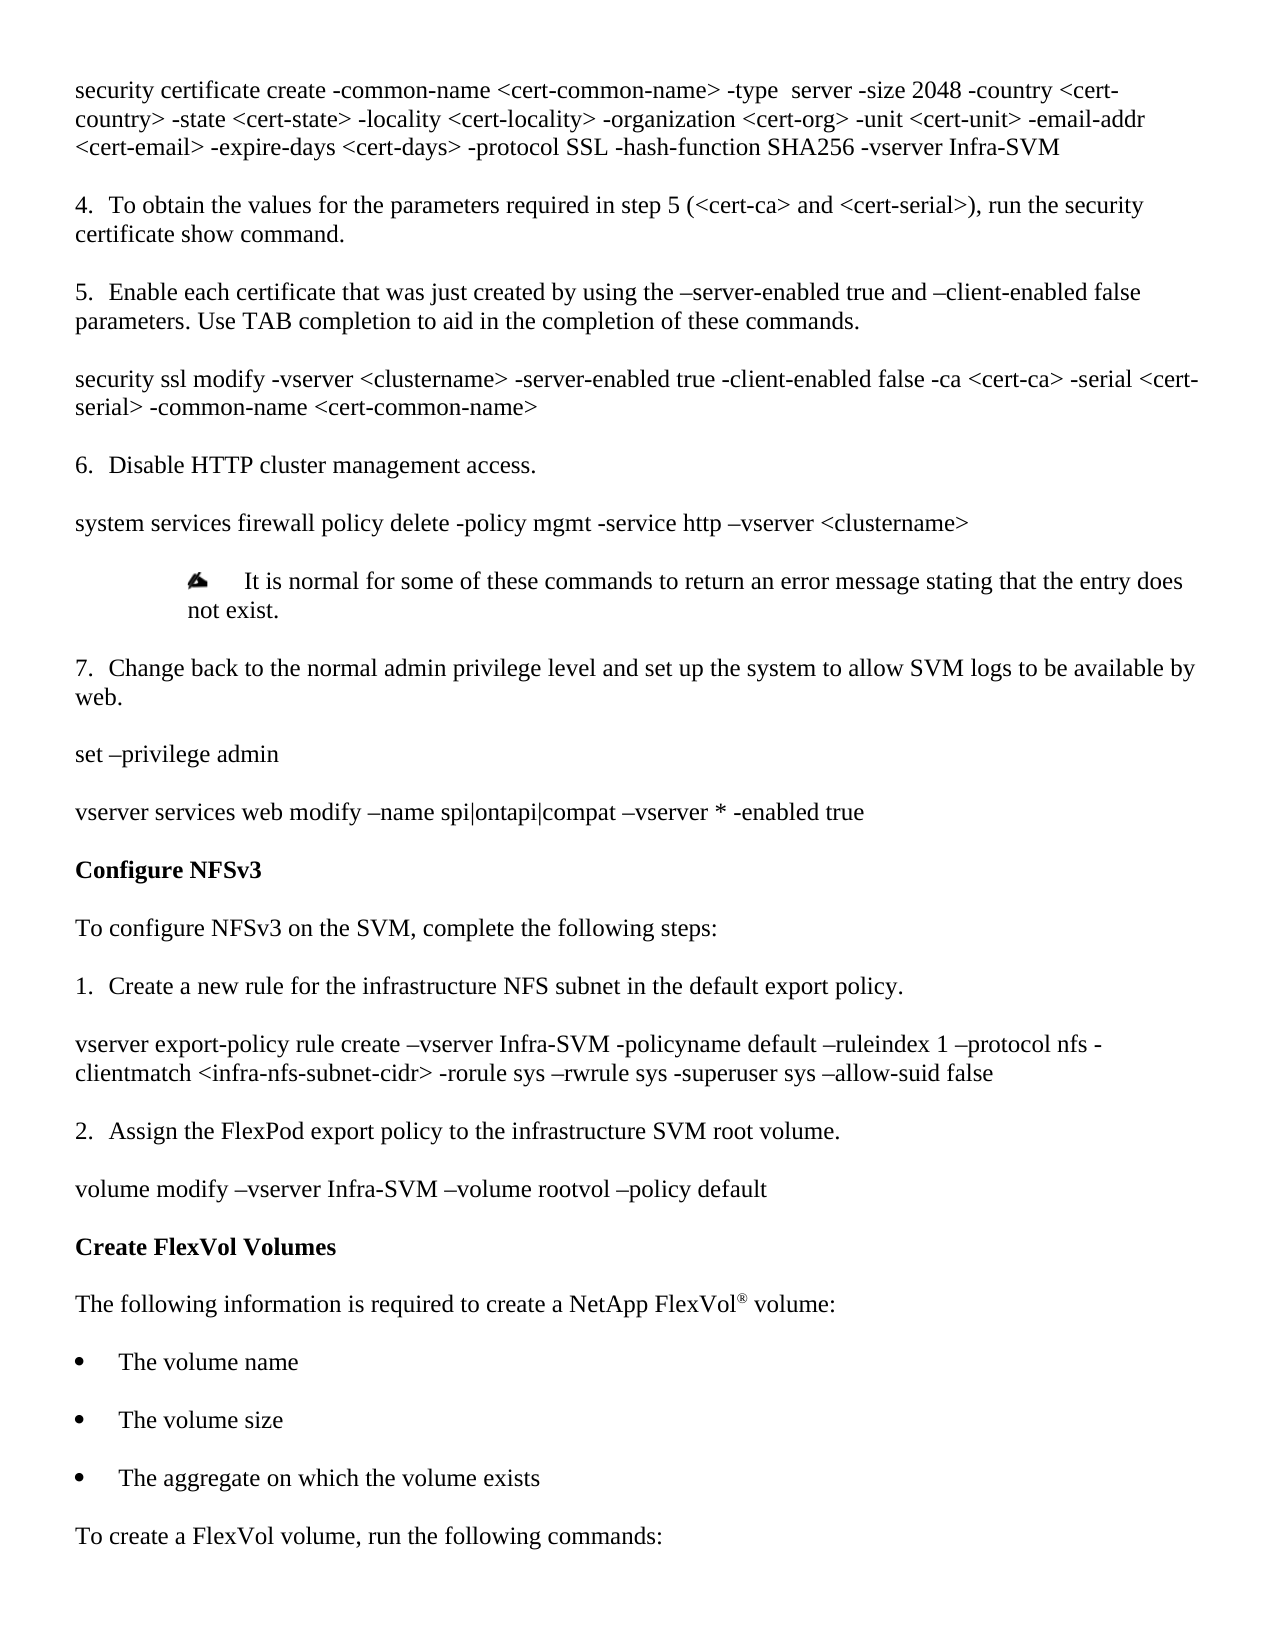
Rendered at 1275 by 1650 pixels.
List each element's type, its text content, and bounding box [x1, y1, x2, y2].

text 4. To obtain the values for the parameters required in step 5 (<cert-ca> and <cert-serial>), run the security certificate show command. [75, 190, 1200, 248]
text volume modify –vserver Infra-SVM –volume rootvol –policy default [75, 1174, 1200, 1202]
text To create a FlexVol volume, run the following commands: [75, 1521, 1200, 1550]
text 5. Enable each certificate that was just created by using the –server-enabled true and –client-enabled false parameters. Use TAB completion to aid in the completion of these commands. [75, 277, 1200, 334]
text  The volume size [75, 1405, 1200, 1434]
text The following information is required to create a NetApp FlexVol® volume: [75, 1289, 1200, 1318]
text 7. Change back to the normal admin privilege level and set up the system to allow SVM logs to be available by web. [75, 653, 1200, 710]
text To configure NFSv3 on the SVM, complete the following steps: [75, 913, 1200, 942]
text 1. Create a new rule for the infrastructure NFS subnet in the default export policy. [75, 971, 1200, 1000]
text security ssl modify -vserver <clustername> -server-enabled true -client-enabled false -ca <cert-ca> -serial <cert-serial> -common-name <cert-common-name> [75, 364, 1200, 421]
text 6. Disable HTTP cluster management access. [75, 450, 1200, 479]
text 2. Assign the FlexPod export policy to the infrastructure SVM root volume. [75, 1116, 1200, 1144]
text Configure NFSv3 [75, 855, 1200, 884]
text It is normal for some of these commands to return an error message stating that the entry does not exist. [187, 566, 1200, 624]
text vserver services web modify –name spi|ontapi|compat –vserver * -enabled true [75, 797, 1200, 826]
text vserver export-policy rule create –vserver Infra-SVM -policyname default –ruleindex 1 –protocol nfs -clientmatch <infra-nfs-subnet-cidr> -rorule sys –rwrule sys -superuser sys –allow-suid false [75, 1029, 1200, 1087]
text security certificate create -common-name <cert-common-name> -type server -size 2048 -country <cert-country> -state <cert-state> -locality <cert-locality> -organization <cert-org> -unit <cert-unit> -email-addr <cert-email> -expire-days <cert-days> -protocol SSL -hash-function SHA256 -vserver Infra-SVM [75, 75, 1200, 161]
text set –privilege admin [75, 739, 1200, 768]
text  The volume name [75, 1347, 1200, 1376]
text Create FlexVol Volumes [75, 1232, 1200, 1260]
text  The aggregate on which the volume exists [75, 1463, 1200, 1492]
picture [187, 572, 208, 590]
text system services firewall policy delete -policy mgmt -service http –vserver <clustername> [75, 508, 1200, 537]
